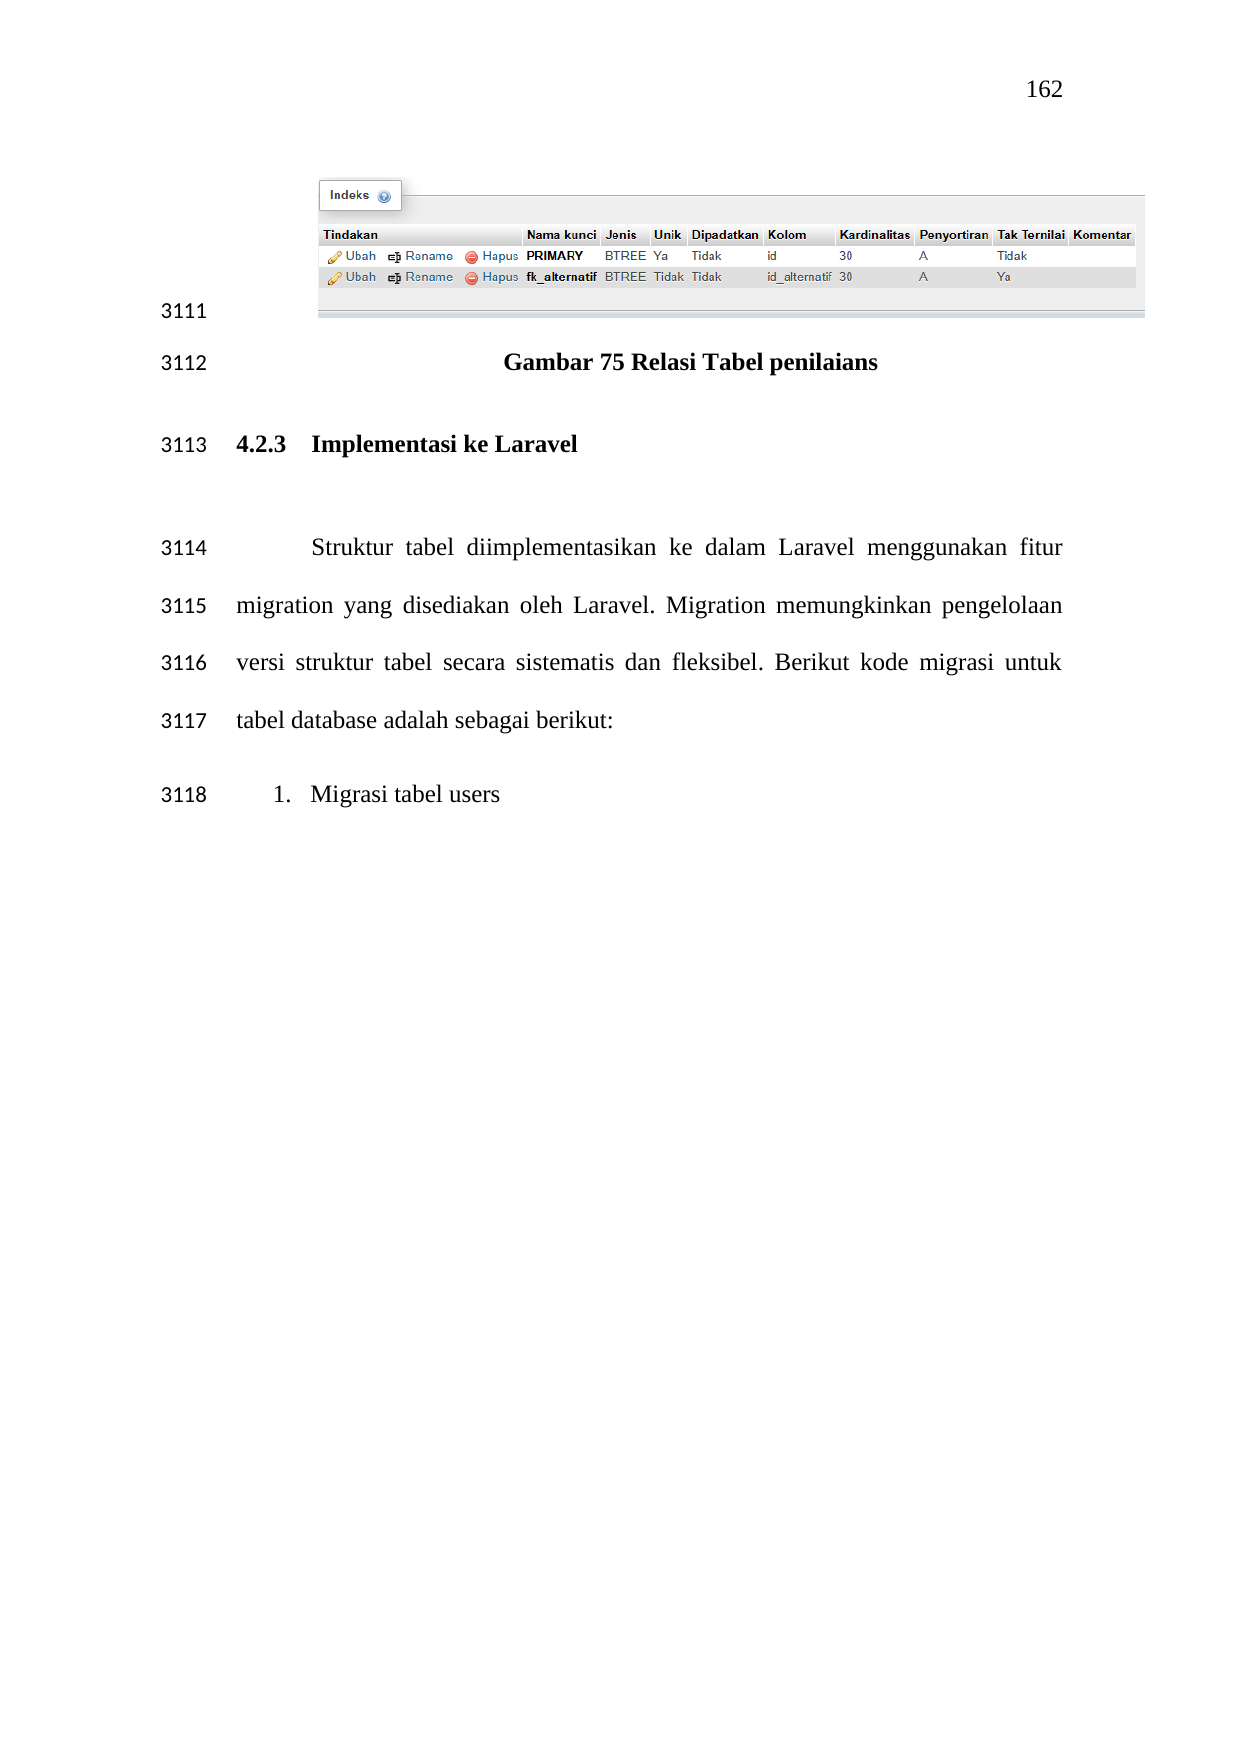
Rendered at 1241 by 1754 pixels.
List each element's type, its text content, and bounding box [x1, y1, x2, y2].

text Struktur tabel diimplementasikan ke dalam Laravel menggunakan fitur migration yang disediakan oleh Laravel. Migration memungkinkan pengelolaan versi struktur tabel secara sistematis dan fleksibel. Berikut kode migrasi untuk tabel database adalah sebagai berikut: [236, 532, 1063, 733]
list Migrasi tabel users [273, 779, 1063, 808]
picture [318, 177, 1145, 318]
subtitle Implementasi ke Laravel [236, 429, 1063, 458]
